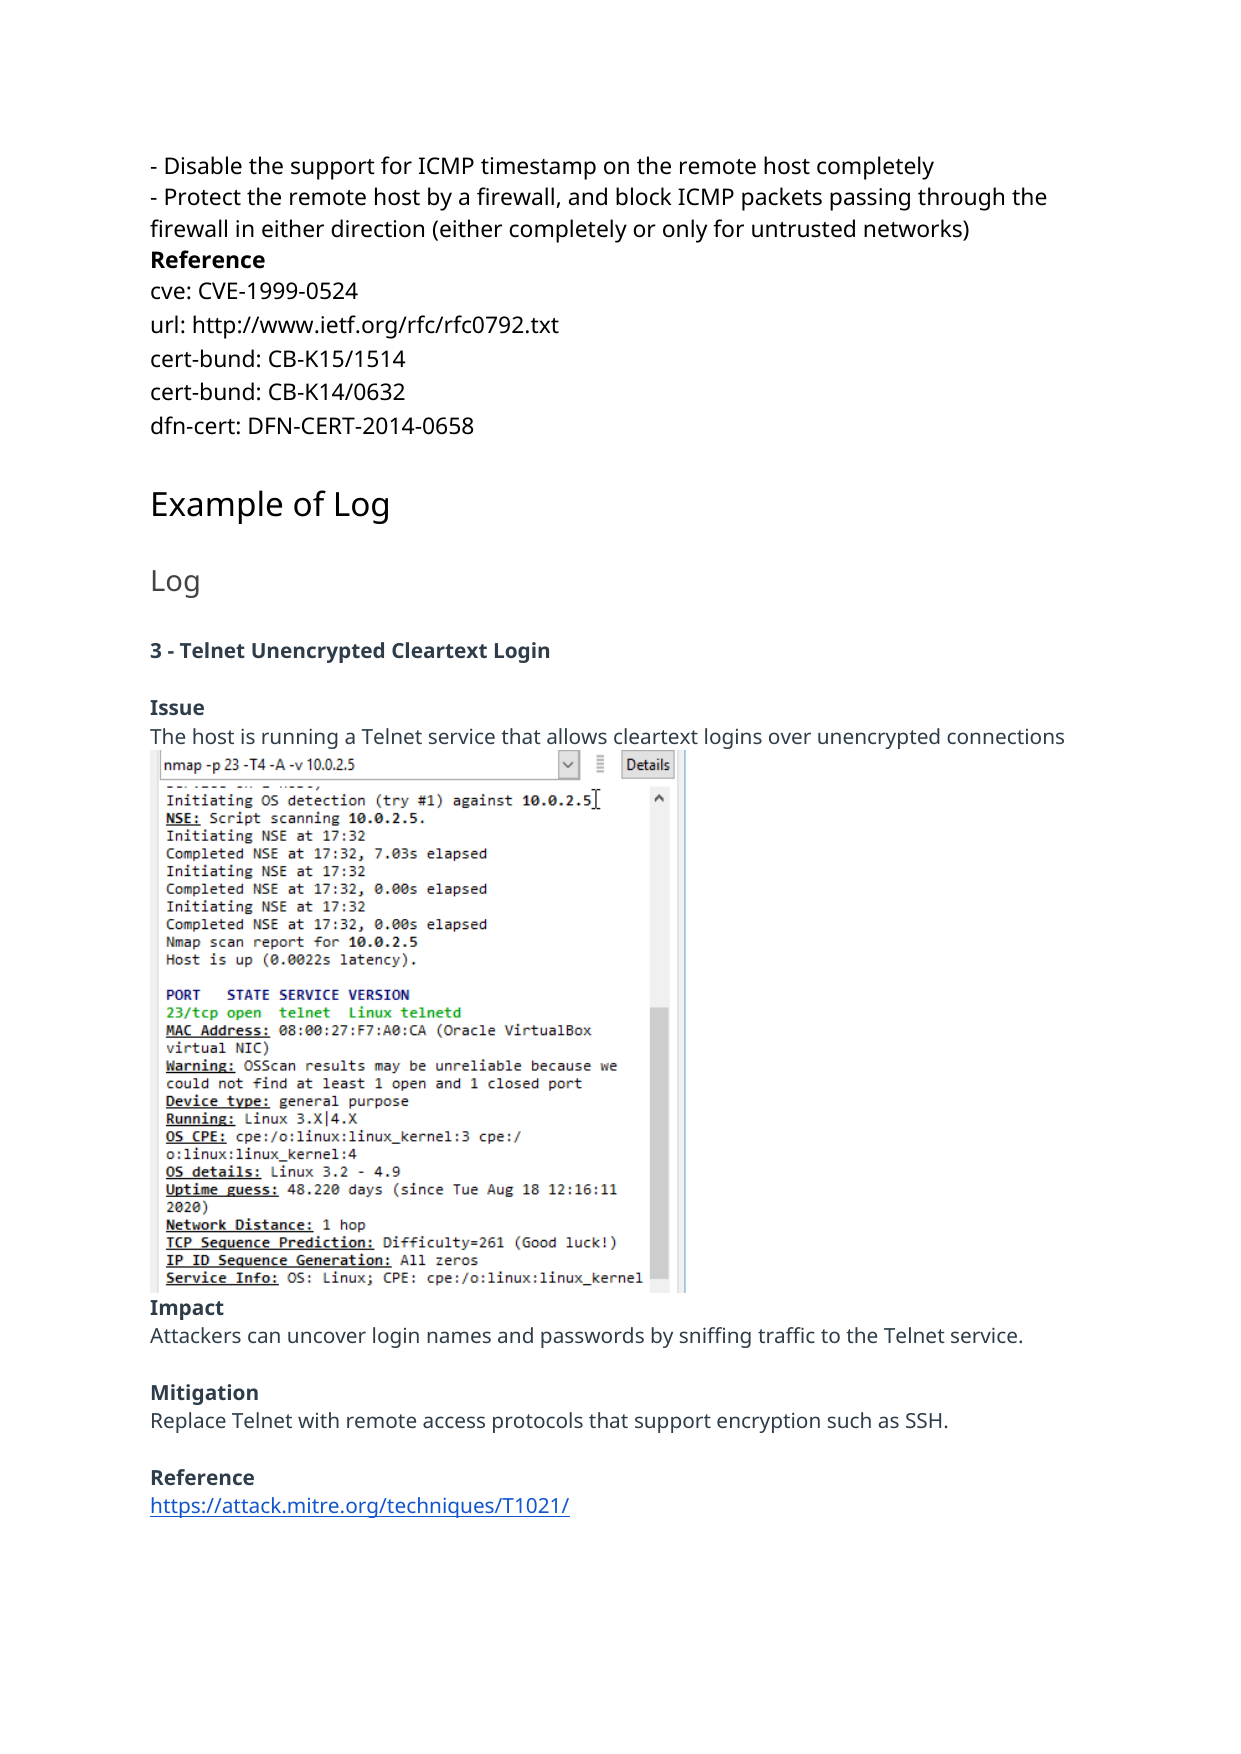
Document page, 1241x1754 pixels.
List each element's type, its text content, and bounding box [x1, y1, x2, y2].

text Reference [150, 1463, 1090, 1492]
text Impact [150, 1293, 1090, 1321]
text - Disable the support for ICMP timestamp on the remote host completely [150, 150, 1090, 181]
text cert-bund: CB-K15/1514 [150, 342, 1090, 374]
text https://attack.mitre.org/techniques/T1021/ [150, 1492, 1090, 1520]
text Replace Telnet with remote access protocols that support encryption such as SSH. [150, 1406, 1090, 1435]
text Example of Log [150, 481, 1090, 527]
text Mitigation [150, 1378, 1090, 1406]
text Attackers can uncover login names and passwords by sniffing traffic to the Telnet service. [150, 1321, 1090, 1349]
text dfn-cert: DFN-CERT-2014-0658 [150, 410, 1090, 441]
text cert-bund: CB-K14/0632 [150, 376, 1090, 407]
text The host is running a Telnet service that allows cleartext logins over unencrypted connections [150, 722, 1090, 750]
text Reference [150, 244, 1090, 275]
text cve: CVE-1999-0524 [150, 275, 1090, 306]
picture [150, 750, 686, 1293]
text Log [150, 560, 1090, 600]
text url: http://www.ietf.org/rfc/rfc0792.txt [150, 309, 1090, 340]
text 3 - Telnet Unencrypted Cleartext Login [150, 636, 1090, 665]
text - Protect the remote host by a firewall, and block ICMP packets passing through the firewall in either direction (either completely or only for untrusted networks) [150, 181, 1090, 244]
text Issue [150, 693, 1090, 722]
